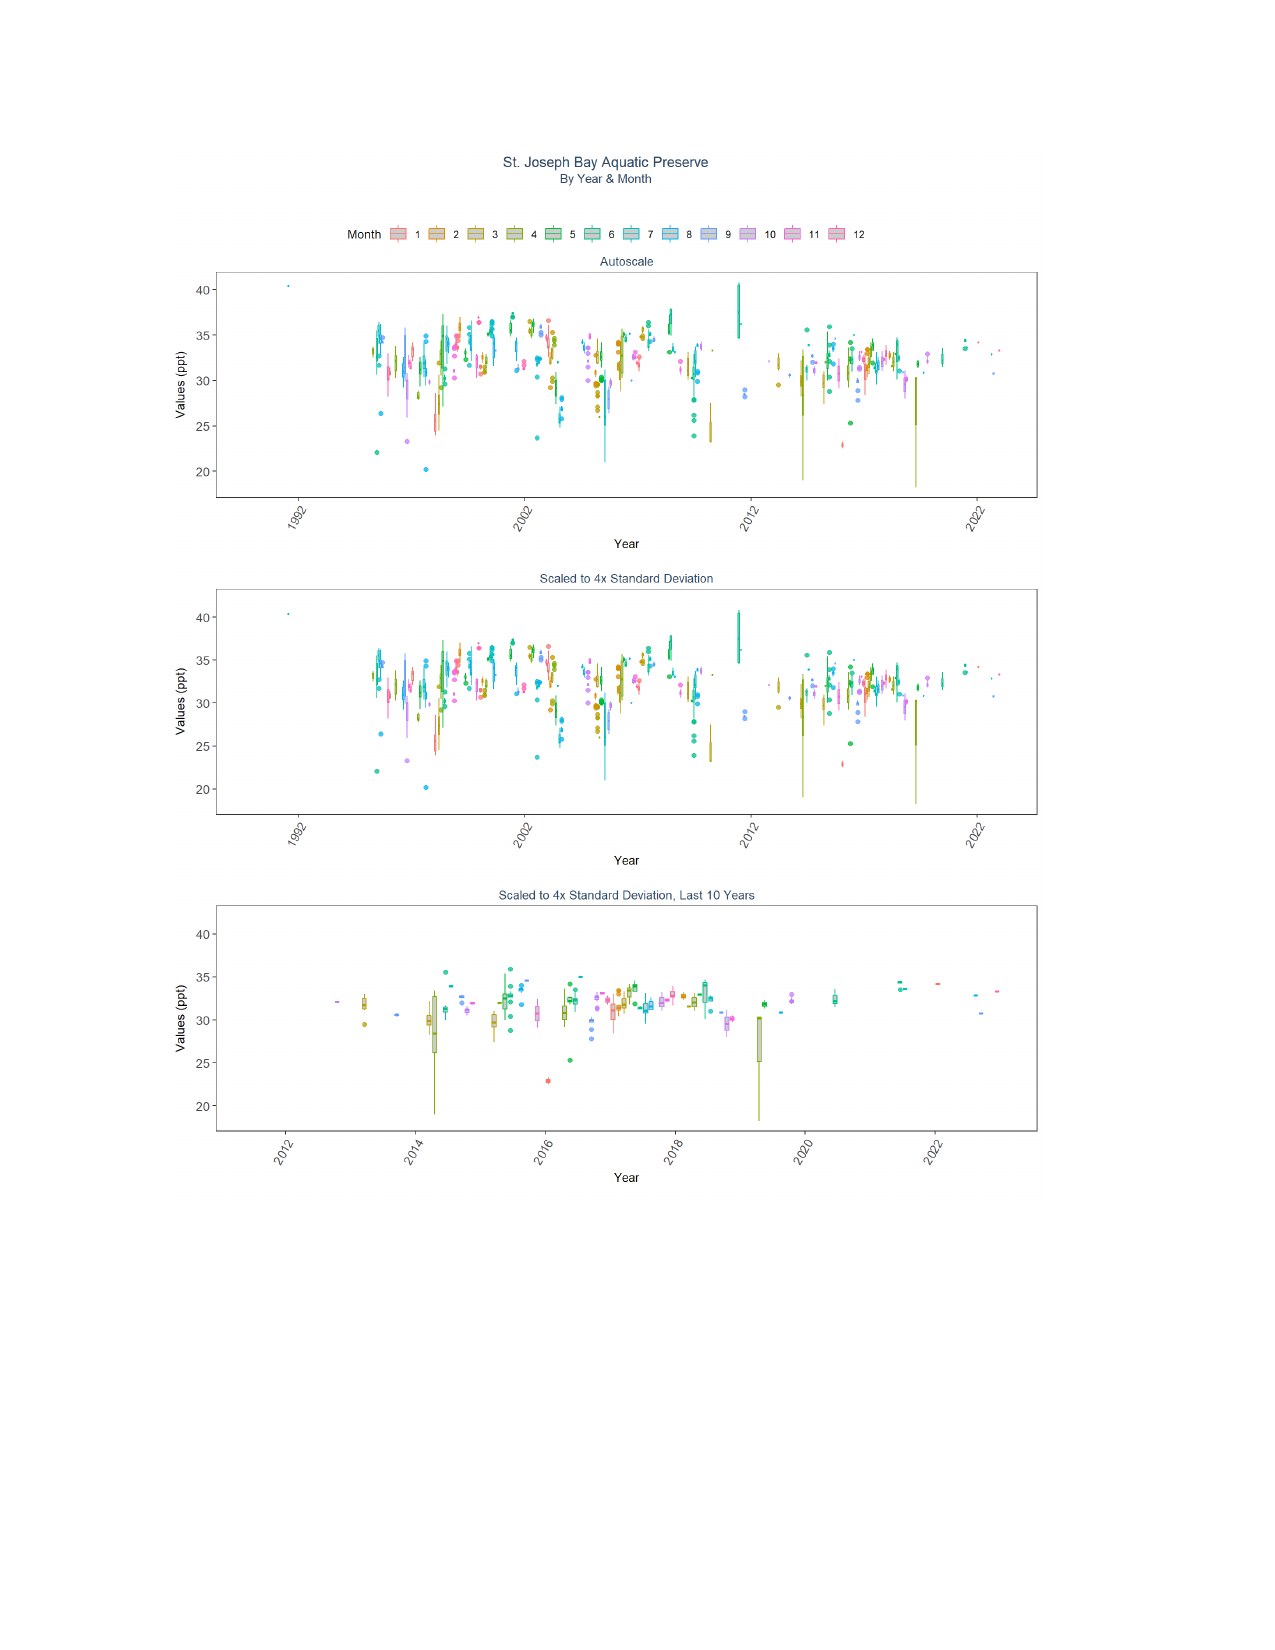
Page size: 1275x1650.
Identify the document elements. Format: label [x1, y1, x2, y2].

picture [168, 150, 1044, 1200]
